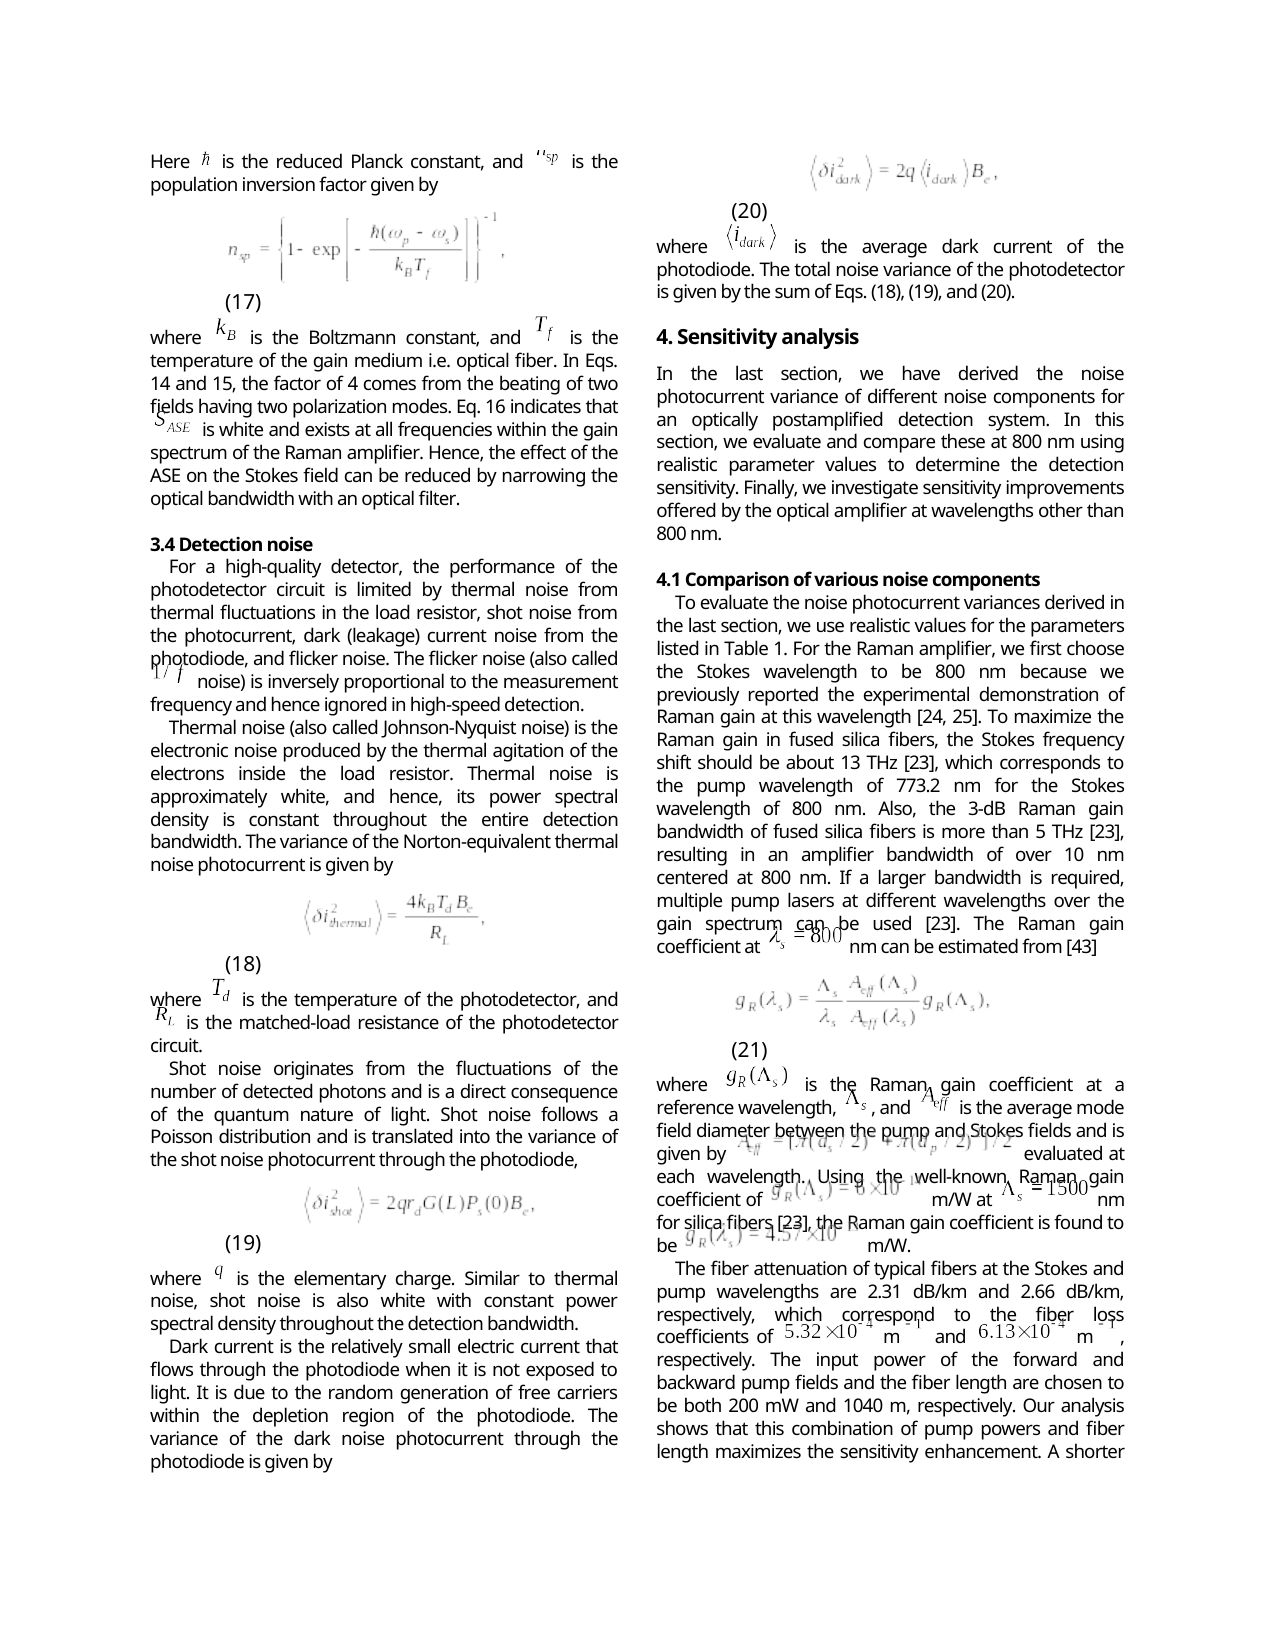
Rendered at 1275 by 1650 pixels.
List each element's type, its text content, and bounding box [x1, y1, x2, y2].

text 3.4 Detection noise [150, 533, 619, 556]
text (20) [656, 150, 1125, 224]
text To evaluate the noise photocurrent variances derived in the last section, we use realistic values for the parameters listed in Table 1. For the Raman amplifier, we first choose the Stokes wavelength to be 800 nm because we previously reported the experimental demonstration of Raman gain at this wavelength [24, 25]. To maximize the Raman gain in fused silica fibers, the Stokes frequency shift should be about 13 THz [23], which corresponds to the pump wavelength of 773.2 nm for the Stokes wavelength of 800 nm. Also, the 3-dB Raman gain bandwidth of fused silica fibers is more than 5 THz [23], resulting in an amplifier bandwidth of over 10 nm centered at 800 nm. If a larger bandwidth is required, multiple pump lasers at different wavelengths over the gain spectrum can be used [23]. The Raman gain coefficient at nm can be estimated from [43] [656, 591, 1125, 958]
text where is the Raman gain coefficient at a reference wavelength, , and is the average mode field diameter between the pump and Stokes fields and is given by evaluated at each wavelength. Using the well-known Raman gain coefficient of m/W at nm for silica fibers [23], the Raman gain coefficient is found to be m/W. [656, 1073, 1125, 1257]
text Dark current is the relatively small electric current that flows through the photodiode when it is not exposed to light. It is due to the random generation of free carriers within the depletion region of the photodiode. The variance of the dark noise photocurrent through the photodiode is given by [150, 1335, 619, 1473]
text In the last section, we have derived the noise photocurrent variance of different noise components for an optically postamplified detection system. In this section, we evaluate and compare these at 800 nm using realistic parameter values to determine the detection sensitivity. Finally, we investigate sensitivity improvements offered by the optical amplifier at wavelengths other than 800 nm. [656, 362, 1125, 545]
text Thermal noise (also called Johnson-Nyquist noise) is the electronic noise produced by the thermal agitation of the electrons inside the load resistor. Thermal noise is approximately white, and hence, its power spectral density is constant throughout the entire detection bandwidth. The variance of the Norton-equivalent thermal noise photocurrent is given by [150, 716, 619, 876]
text where is the Boltzmann constant, and is the temperature of the gain medium i.e. optical fiber. In Eqs. 14 and 15, the factor of 4 comes from the beating of two fields having two polarization modes. Eq. 16 indicates that is white and exists at all frequencies within the gain spectrum of the Raman amplifier. Hence, the effect of the ASE on the Stokes field can be reduced by narrowing the optical bandwidth with an optical filter. [150, 326, 619, 510]
text (21) [656, 968, 1125, 1063]
text where is the average dark current of the photodiode. The total noise variance of the photodetector is given by the sum of Eqs. (18), (19), and (20). [656, 235, 1125, 303]
text (17) [150, 206, 619, 316]
text where is the elementary charge. Similar to thermal noise, shot noise is also white with constant power spectral density throughout the detection bandwidth. [150, 1267, 619, 1335]
text Here is the reduced Planck constant, and is the population inversion factor given by [150, 150, 619, 196]
text (19) [150, 1182, 619, 1256]
text 4.1 Comparison of various noise components [656, 568, 1125, 591]
text 4. Sensitivity analysis [656, 326, 1125, 349]
text where is the temperature of the photodetector, and is the matched-load resistance of the photodetector circuit. [150, 988, 619, 1057]
text (18) [150, 887, 619, 978]
text For a high-quality detector, the performance of the photodetector circuit is limited by thermal noise from thermal fluctuations in the load resistor, shot noise from the photocurrent, dark (leakage) current noise from the photodiode, and flicker noise. The flicker noise (also called noise) is inversely proportional to the measurement frequency and hence ignored in high-speed detection. [150, 556, 619, 716]
text Shot noise originates from the fluctuations of the number of detected photons and is a direct consequence of the quantum nature of light. Shot noise follows a Poisson distribution and is translated into the variance of the shot noise photocurrent through the photodiode, [150, 1057, 619, 1171]
